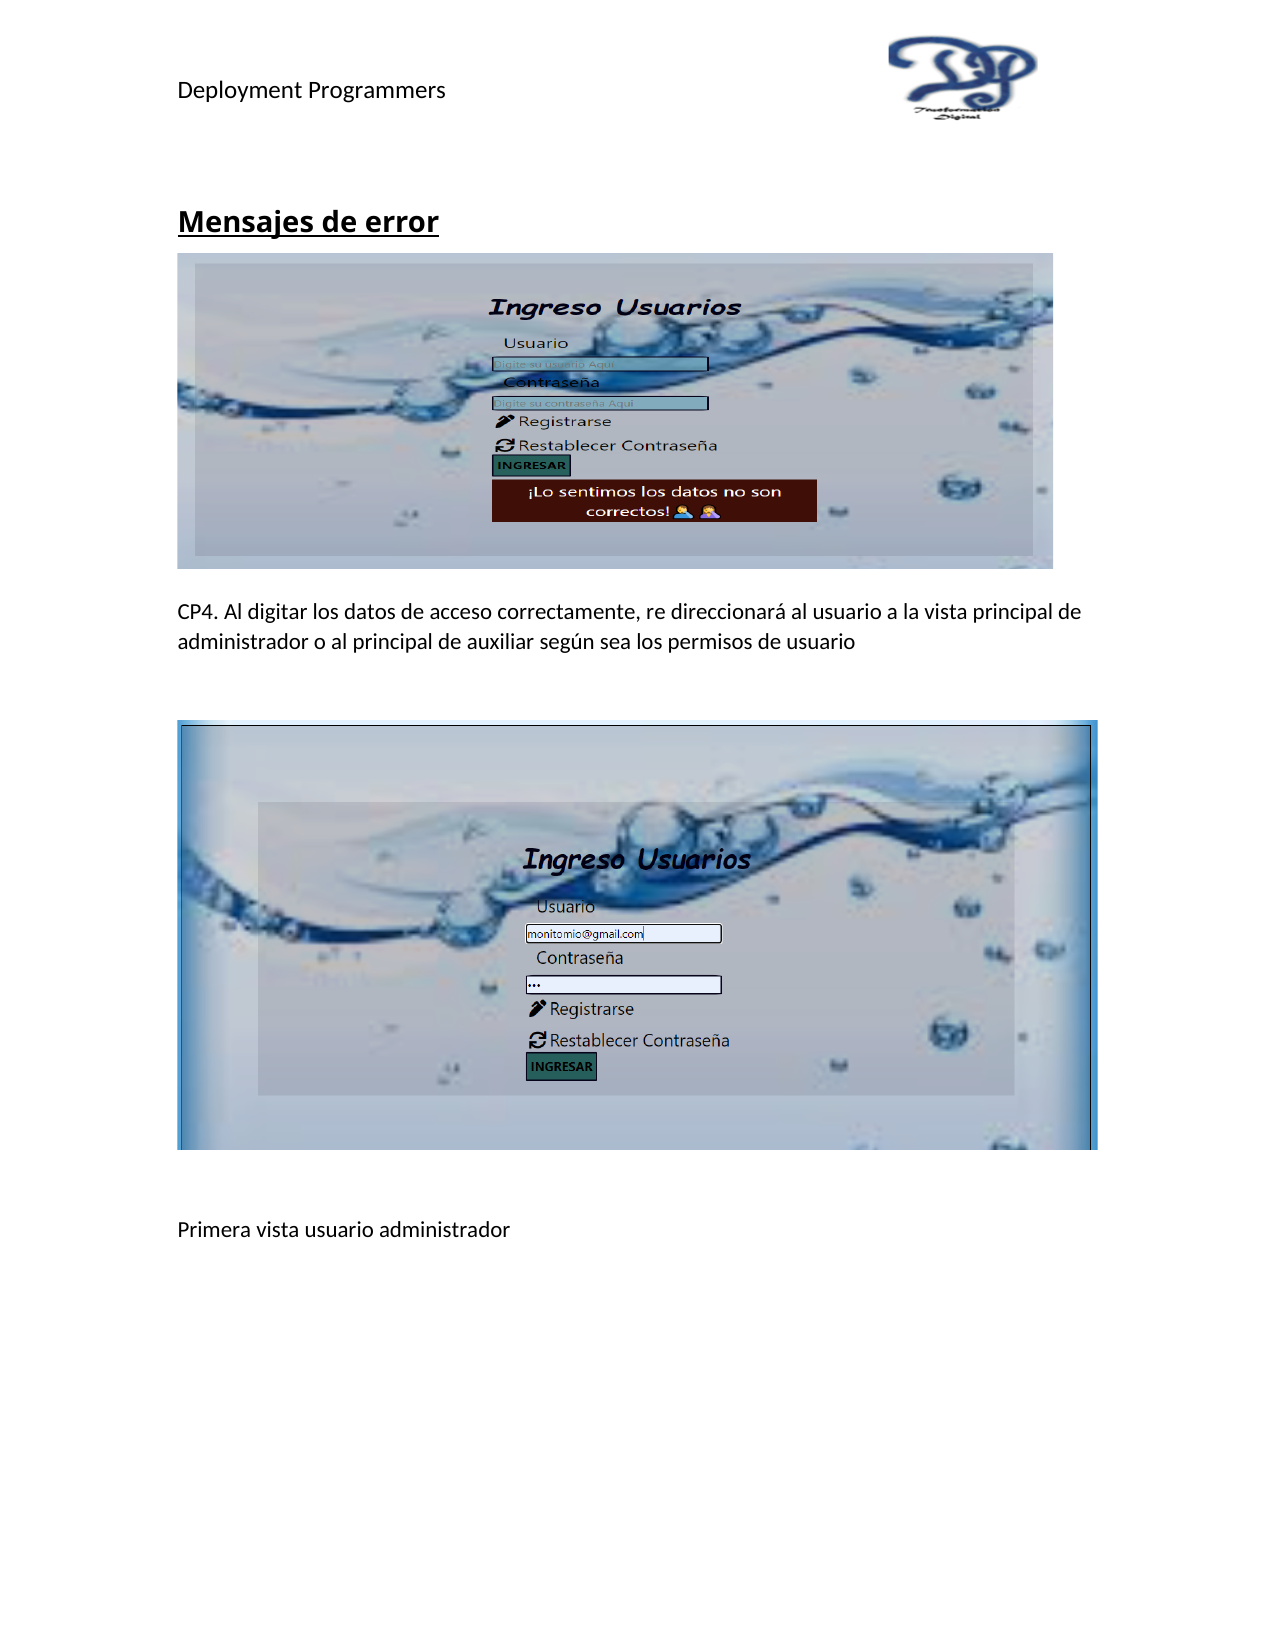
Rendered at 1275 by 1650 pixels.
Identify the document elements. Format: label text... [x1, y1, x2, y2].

picture [888, 34, 1038, 124]
picture [177, 720, 1098, 1150]
text Primera vista usuario administrador [177, 1215, 1098, 1243]
text CP4. Al digitar los datos de acceso correctamente, re direccionará al usuario a la vista principal de administrador o al principal de auxiliar según sea los permisos de usuario [177, 597, 1098, 655]
subtitle Mensajes de error [177, 201, 1098, 241]
picture [177, 253, 1054, 569]
